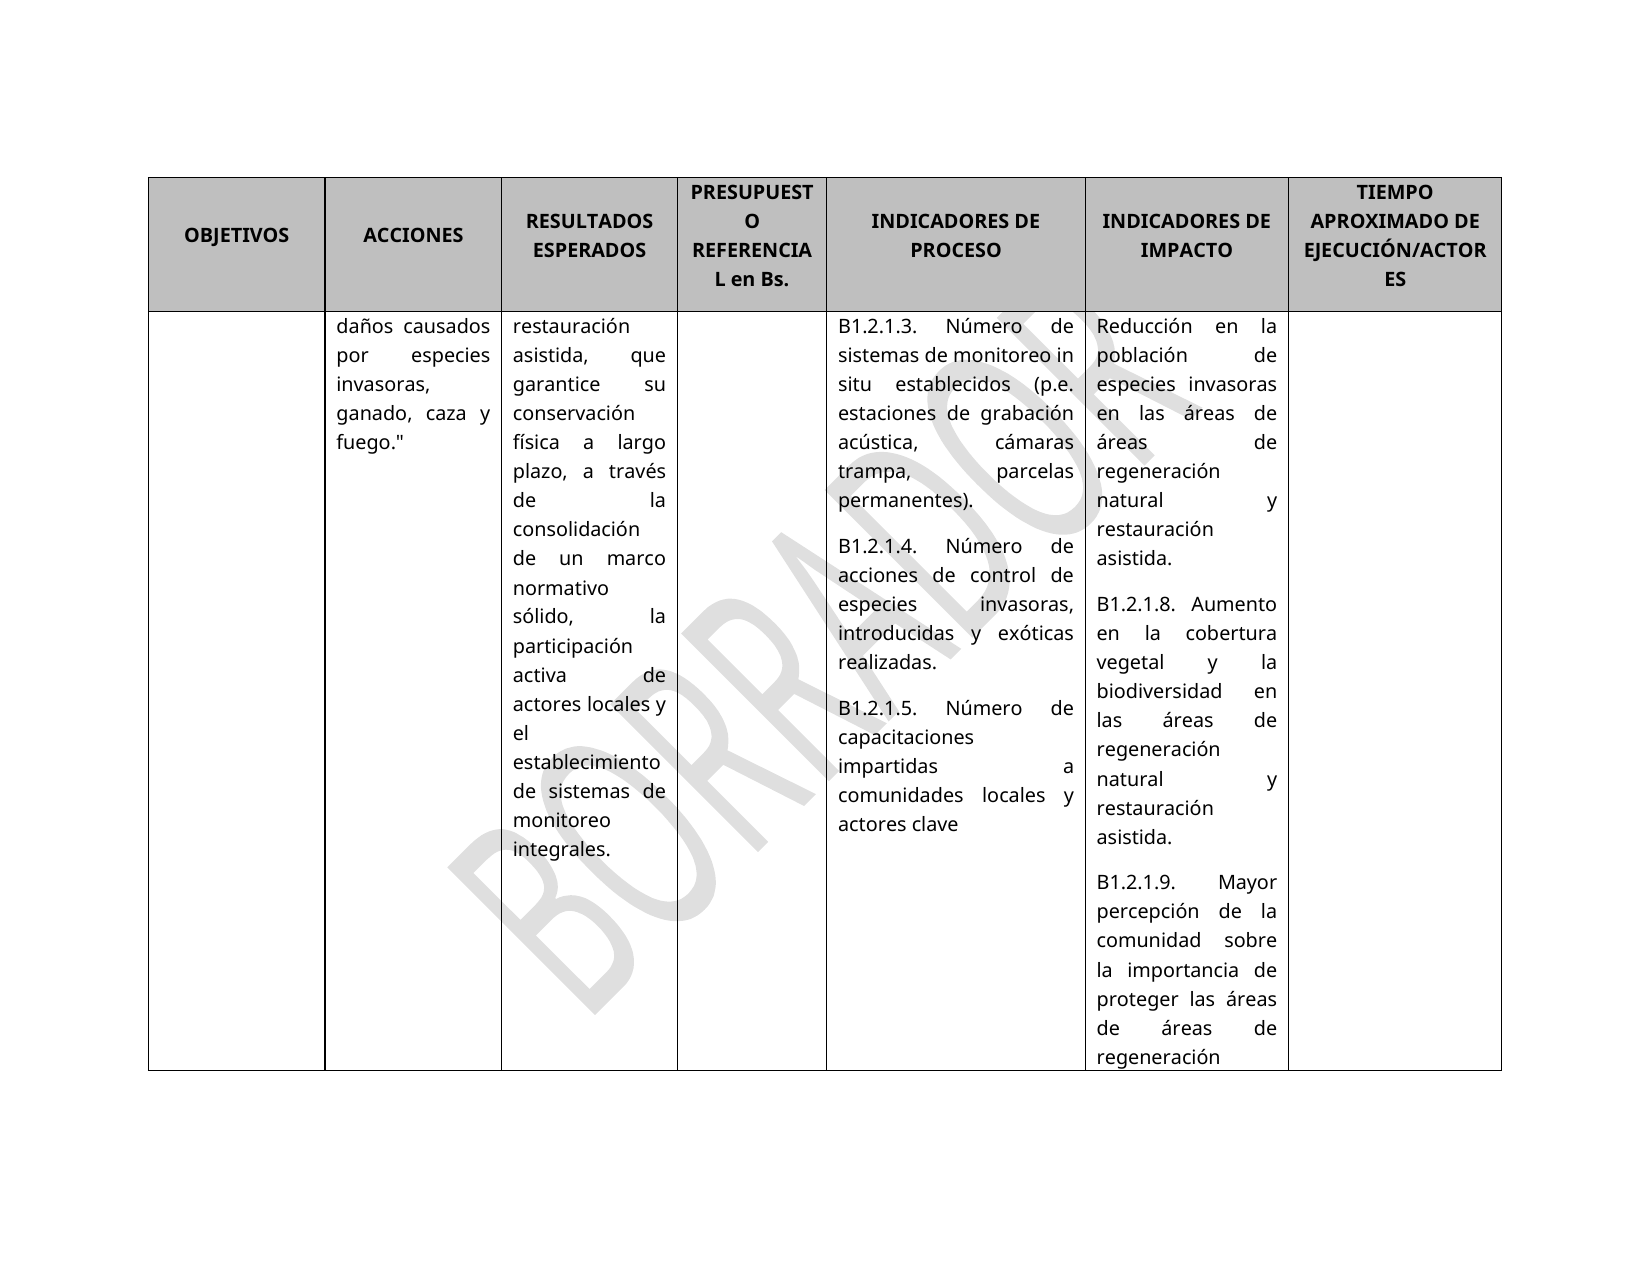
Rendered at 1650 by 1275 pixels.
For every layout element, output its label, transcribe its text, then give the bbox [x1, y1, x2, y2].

table_header PRESUPUESTO REFERENCIAL en Bs. [678, 178, 826, 311]
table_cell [827, 312, 1085, 1070]
table_header INDICADORES DE PROCESO [827, 178, 1085, 311]
table_cell [149, 312, 324, 1070]
table_header ACCIONES [326, 178, 501, 311]
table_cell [1086, 312, 1288, 1070]
table_header TIEMPO APROXIMADO DE EJECUCIÓN/ACTORES [1289, 178, 1501, 311]
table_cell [326, 312, 501, 1070]
table_header OBJETIVOS [149, 178, 324, 311]
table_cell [502, 312, 677, 1070]
table_header INDICADORES DE IMPACTO [1086, 178, 1288, 311]
table_header RESULTADOS ESPERADOS [502, 178, 677, 311]
table_cell [1289, 312, 1501, 1070]
table_cell 2.123.093,32 [678, 312, 826, 1070]
